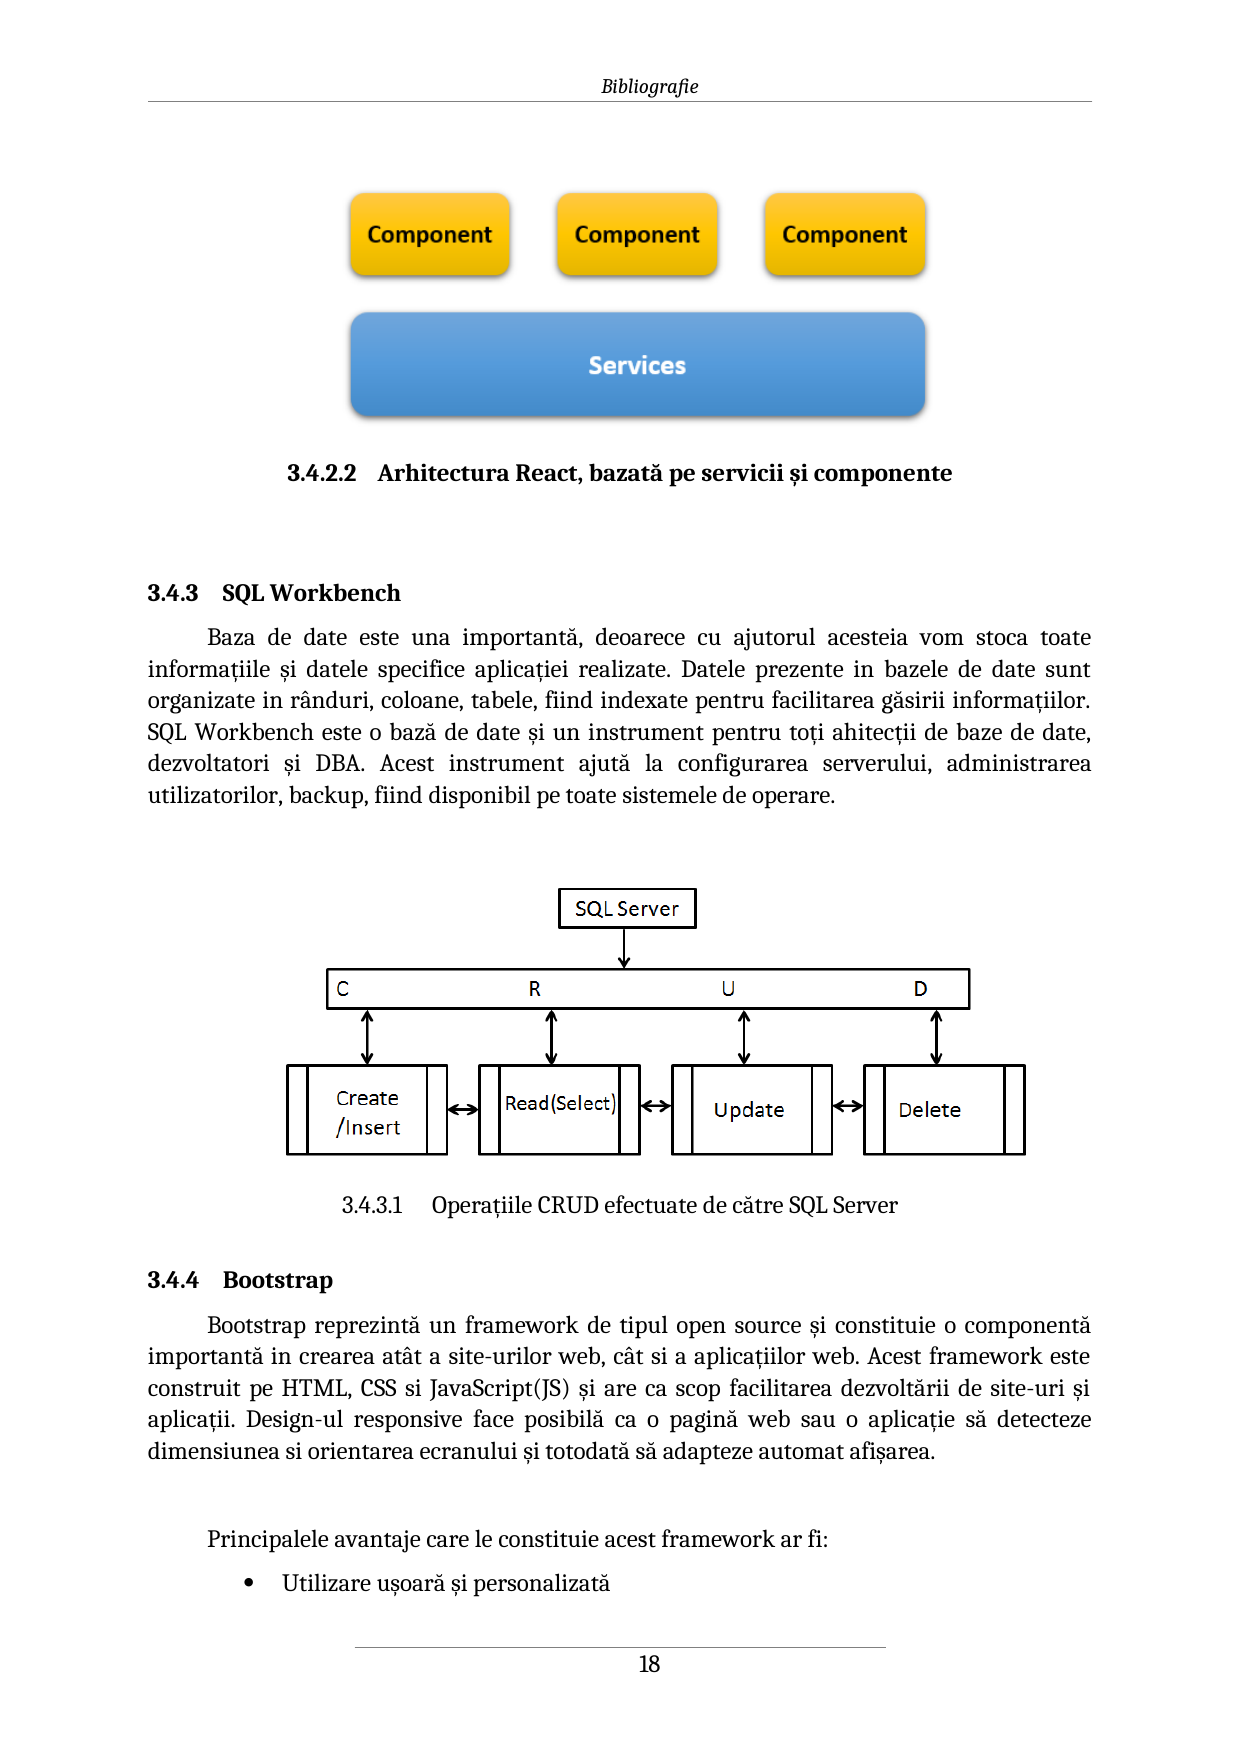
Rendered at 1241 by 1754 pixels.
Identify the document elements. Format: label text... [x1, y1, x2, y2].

list Utilizare ușoară și personalizată [244, 1569, 1092, 1598]
subtitle Operațiile CRUD efectuate de către SQL Server [148, 1191, 1092, 1219]
text Principalele avantaje care le constituie acest framework ar fi: [148, 1525, 1092, 1554]
text Bootstrap reprezintă un framework de tipul open source și constituie o componentă importantă in crearea atât a site-urilor web, cât si a aplicațiilor web. Acest framework este construit pe HTML, CSS si JavaScript(JS) și are ca scop facilitarea dezvoltării de site-uri și aplicații. Design-ul responsive face posibilă ca o pagină web sau o aplicație să detecteze dimensiunea si orientarea ecranului și totodată să adapteze automat afișarea. [148, 1311, 1092, 1466]
subtitle SQL Workbench [148, 579, 1092, 608]
picture [241, 868, 1059, 1176]
text Baza de date este una importantă, deoarece cu ajutorul acesteia vom stoca toate informațiile și datele specifice aplicației realizate. Datele prezente in bazele de date sunt organizate in rânduri, coloane, tabele, fiind indexate pentru facilitarea găsirii informațiilor. SQL Workbench este o bază de date și un instrument pentru toți ahitecții de baze de date, dezvoltatori și DBA. Acest instrument ajută la configurarea serverului, administrarea utilizatorilor, backup, fiind disponibil pe toate sistemele de operare. [148, 623, 1092, 809]
picture [325, 147, 952, 444]
subtitle Bootstrap [148, 1266, 1092, 1295]
subtitle Arhitectura React, bazată pe servicii și componente [148, 459, 1092, 488]
